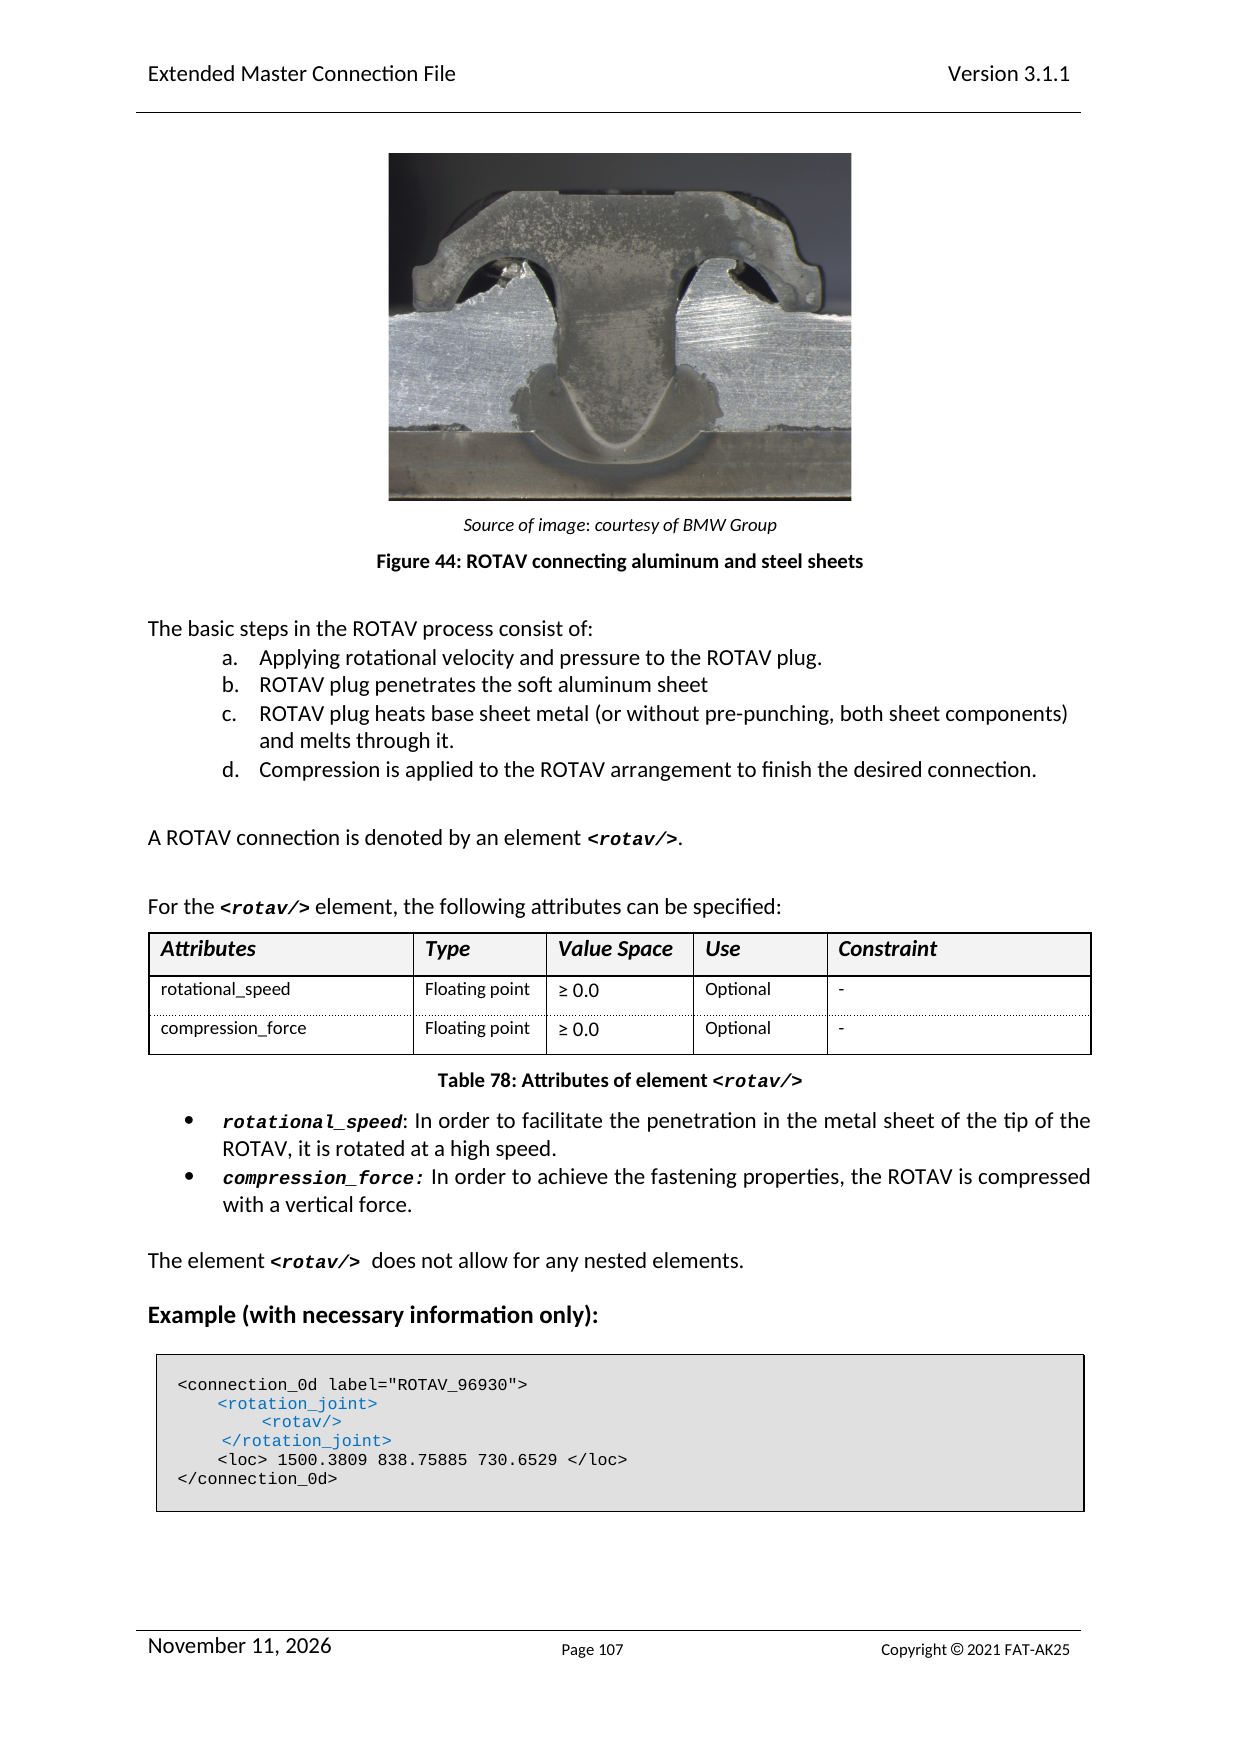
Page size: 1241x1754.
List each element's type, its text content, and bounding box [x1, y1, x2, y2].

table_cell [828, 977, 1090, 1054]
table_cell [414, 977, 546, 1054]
list Compression is applied to the ROTAV arrangement to finish the desired connection. [222, 755, 1092, 783]
text <rotation_joint> [157, 1392, 1083, 1411]
text </connection_0d> [157, 1467, 1083, 1486]
text Source of image: courtesy of BMW Group [148, 513, 1092, 536]
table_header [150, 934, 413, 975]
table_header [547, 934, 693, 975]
picture [388, 153, 852, 501]
list ROTAV plug heats base sheet metal (or without pre-punching, both sheet components) and melts through it. [222, 699, 1092, 755]
list Applying rotational velocity and pressure to the ROTAV plug. [222, 643, 1092, 671]
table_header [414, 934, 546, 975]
text <rotav/> [157, 1411, 1083, 1430]
text <loc> 1500.3809 838.75885 730.6529 </loc> [157, 1449, 1083, 1467]
text For the <rotav/> element, the following attributes can be specified: [148, 892, 1092, 920]
list compression_force: In order to achieve the fastening properties, the ROTAV is compressed with a vertical force. [185, 1162, 1092, 1218]
text </rotation_joint> [157, 1430, 1083, 1449]
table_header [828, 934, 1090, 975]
text Example (with necessary information only): [148, 1299, 1092, 1329]
text <connection_0d label="ROTAV_96930"> [157, 1373, 1083, 1392]
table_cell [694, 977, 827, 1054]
text Table 78: Attributes of element <rotav/> [148, 1067, 1092, 1093]
text The basic steps in the ROTAV process consist of: [148, 614, 1092, 643]
list ROTAV plug penetrates the soft aluminum sheet [222, 671, 1092, 699]
text The element <rotav/> does not allow for any nested elements. [148, 1246, 1092, 1274]
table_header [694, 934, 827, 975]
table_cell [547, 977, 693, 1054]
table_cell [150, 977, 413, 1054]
text Figure 44: ROTAV connecting aluminum and steel sheets [148, 549, 1092, 574]
list rotational_speed: In order to facilitate the penetration in the metal sheet of the tip of the ROTAV, it is rotated at a high speed. [185, 1106, 1092, 1162]
text A ROTAV connection is denoted by an element <rotav/>. [148, 823, 1092, 851]
